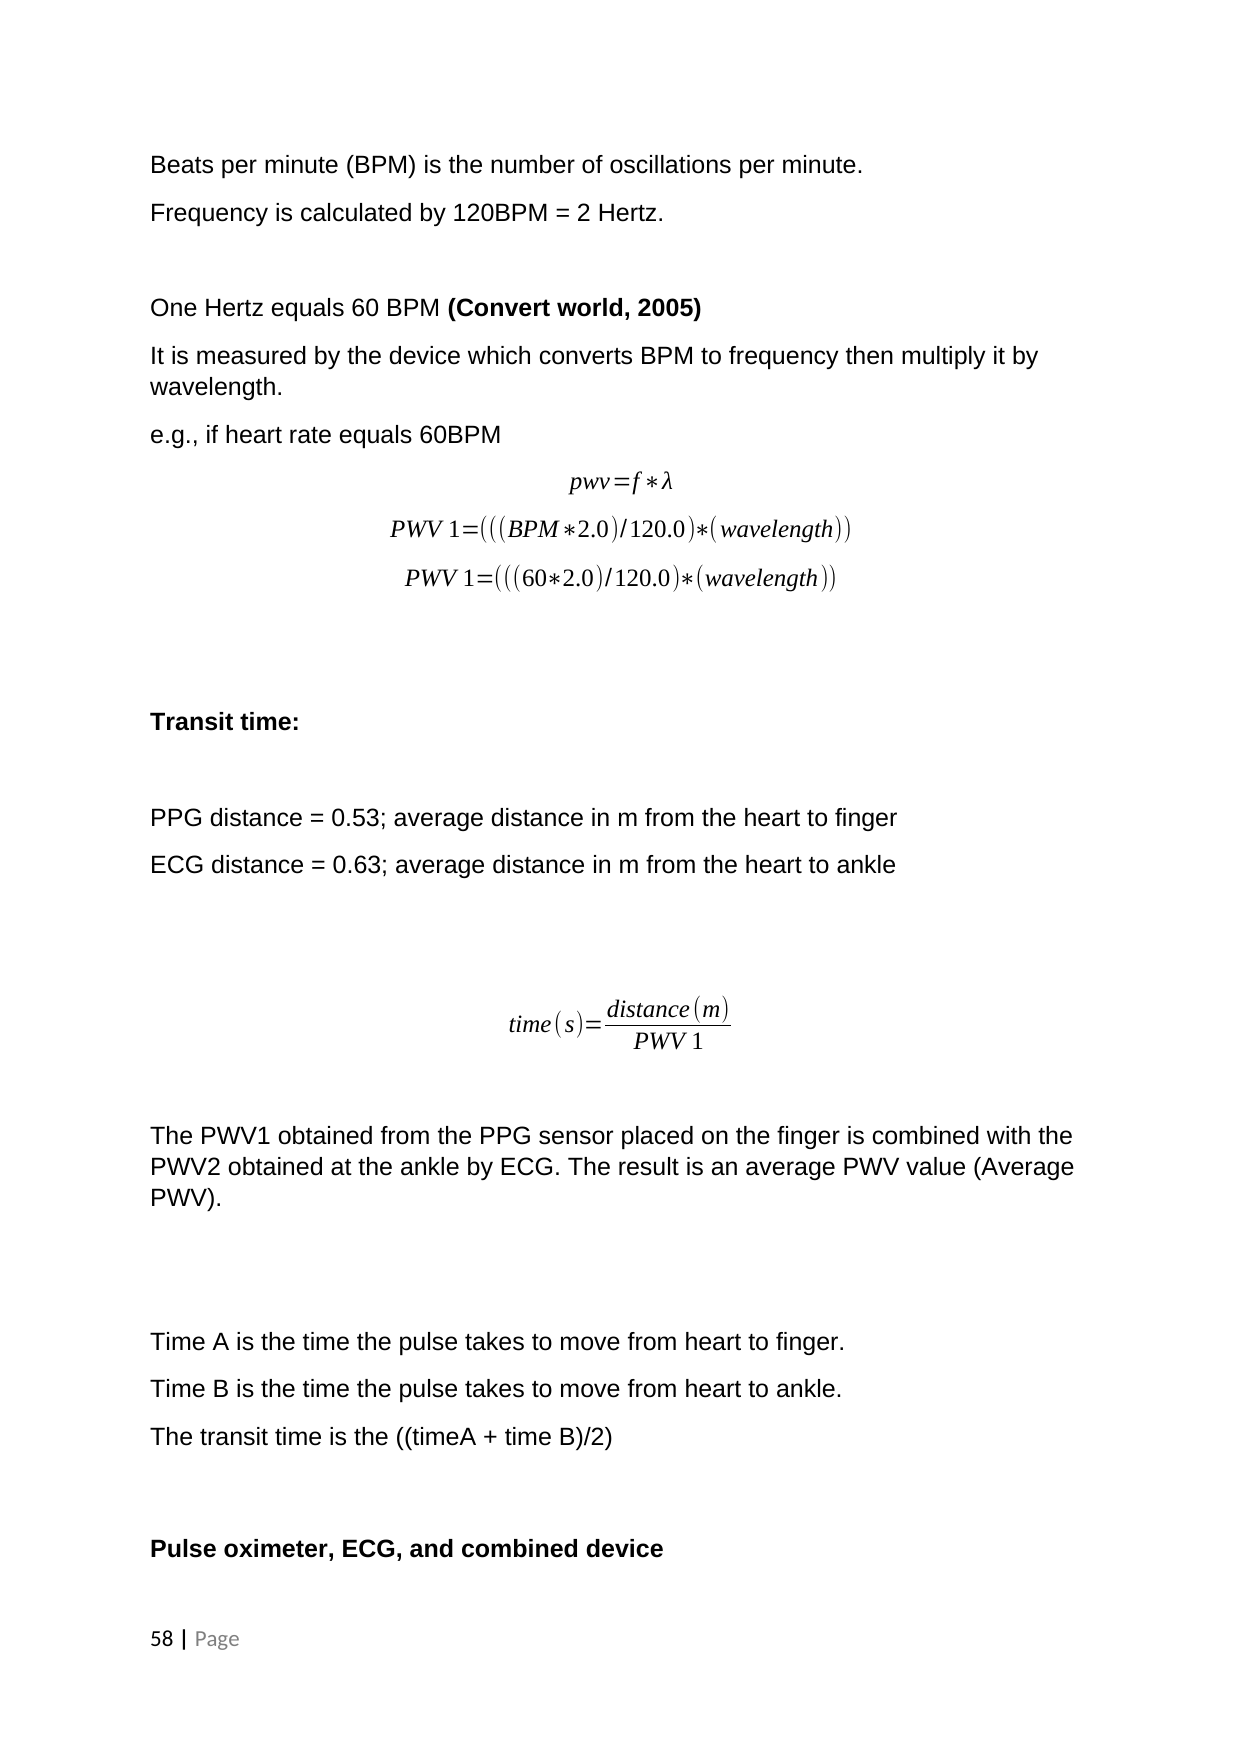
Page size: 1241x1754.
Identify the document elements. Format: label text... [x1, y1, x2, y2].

text One Hertz equals 60 BPM (Convert world, 2005) [150, 293, 1090, 322]
text Transit time: [150, 707, 1090, 736]
text The PWV1 obtained from the PPG sensor placed on the finger is combined with the PWV2 obtained at the ankle by ECG. The result is an average PWV value (Average PWV). [150, 1121, 1090, 1212]
text e.g., if heart rate equals 60BPM [150, 419, 1090, 448]
text Time B is the time the pulse takes to move from heart to ankle. [150, 1374, 1090, 1403]
text Time A is the time the pulse takes to move from heart to finger. [150, 1327, 1090, 1355]
text ECG distance = 0.63; average distance in m from the heart to ankle [150, 850, 1090, 879]
text Pulse oximeter, ECG, and combined device [150, 1534, 1090, 1563]
text The transit time is the ((timeA + time B)/2) [150, 1422, 1090, 1451]
text PPG distance = 0.53; average distance in m from the heart to finger [150, 803, 1090, 831]
text Beats per minute (BPM) is the number of oscillations per minute. [150, 150, 1090, 179]
text It is measured by the device which converts BPM to frequency then multiply it by wavelength. [150, 341, 1090, 401]
text Frequency is calculated by 120BPM = 2 Hertz. [150, 198, 1090, 226]
